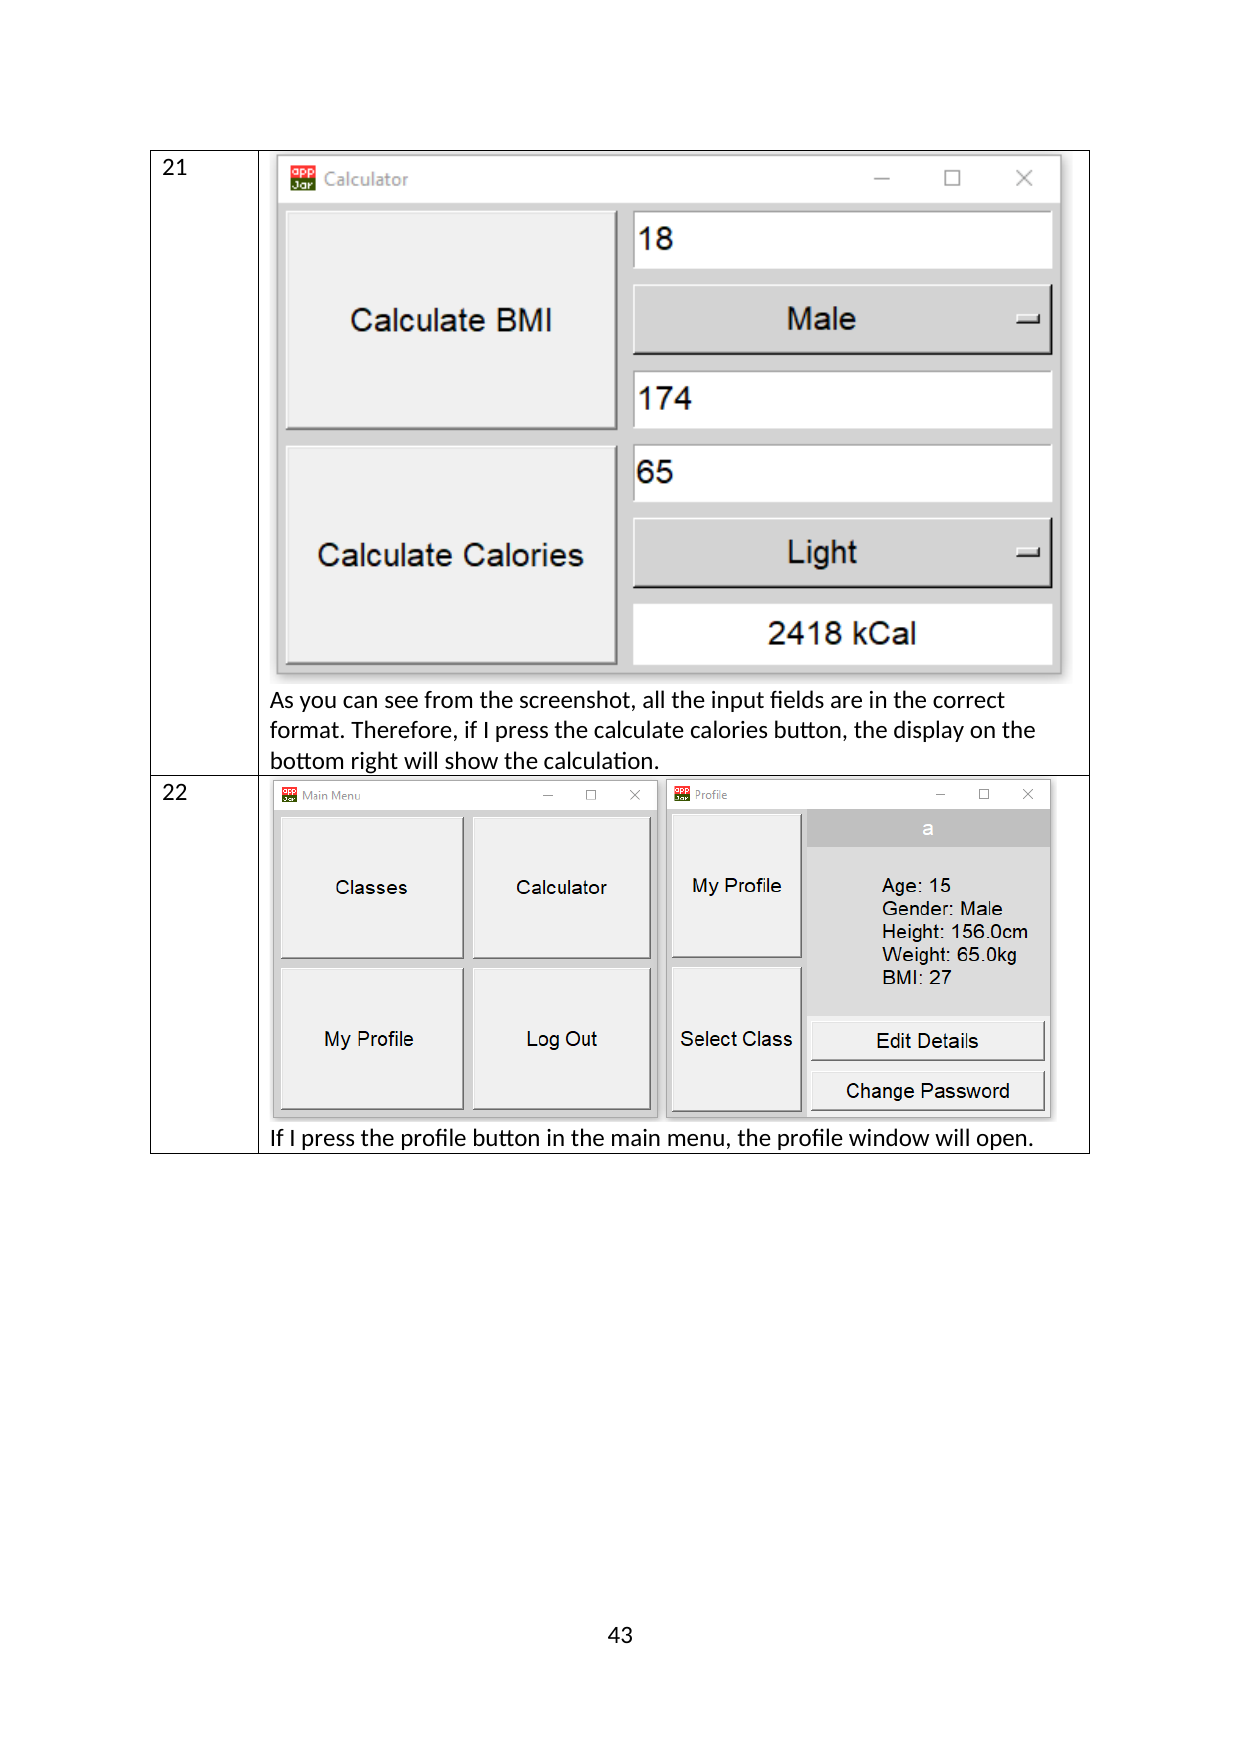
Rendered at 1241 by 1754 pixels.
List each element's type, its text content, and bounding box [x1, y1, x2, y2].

picture [269, 151, 1073, 684]
table_cell If I press the profile button in the main menu, the profile window will open. [259, 776, 1089, 1152]
table_cell As you can see from the screenshot, all the input fields are in the correct format. Therefore, if I press the calculate calories button, the display on the bottom right will show the calculation. [259, 151, 1089, 775]
picture [269, 776, 1057, 1122]
table_cell 21 [151, 151, 258, 775]
table_cell 22 [151, 776, 258, 1152]
